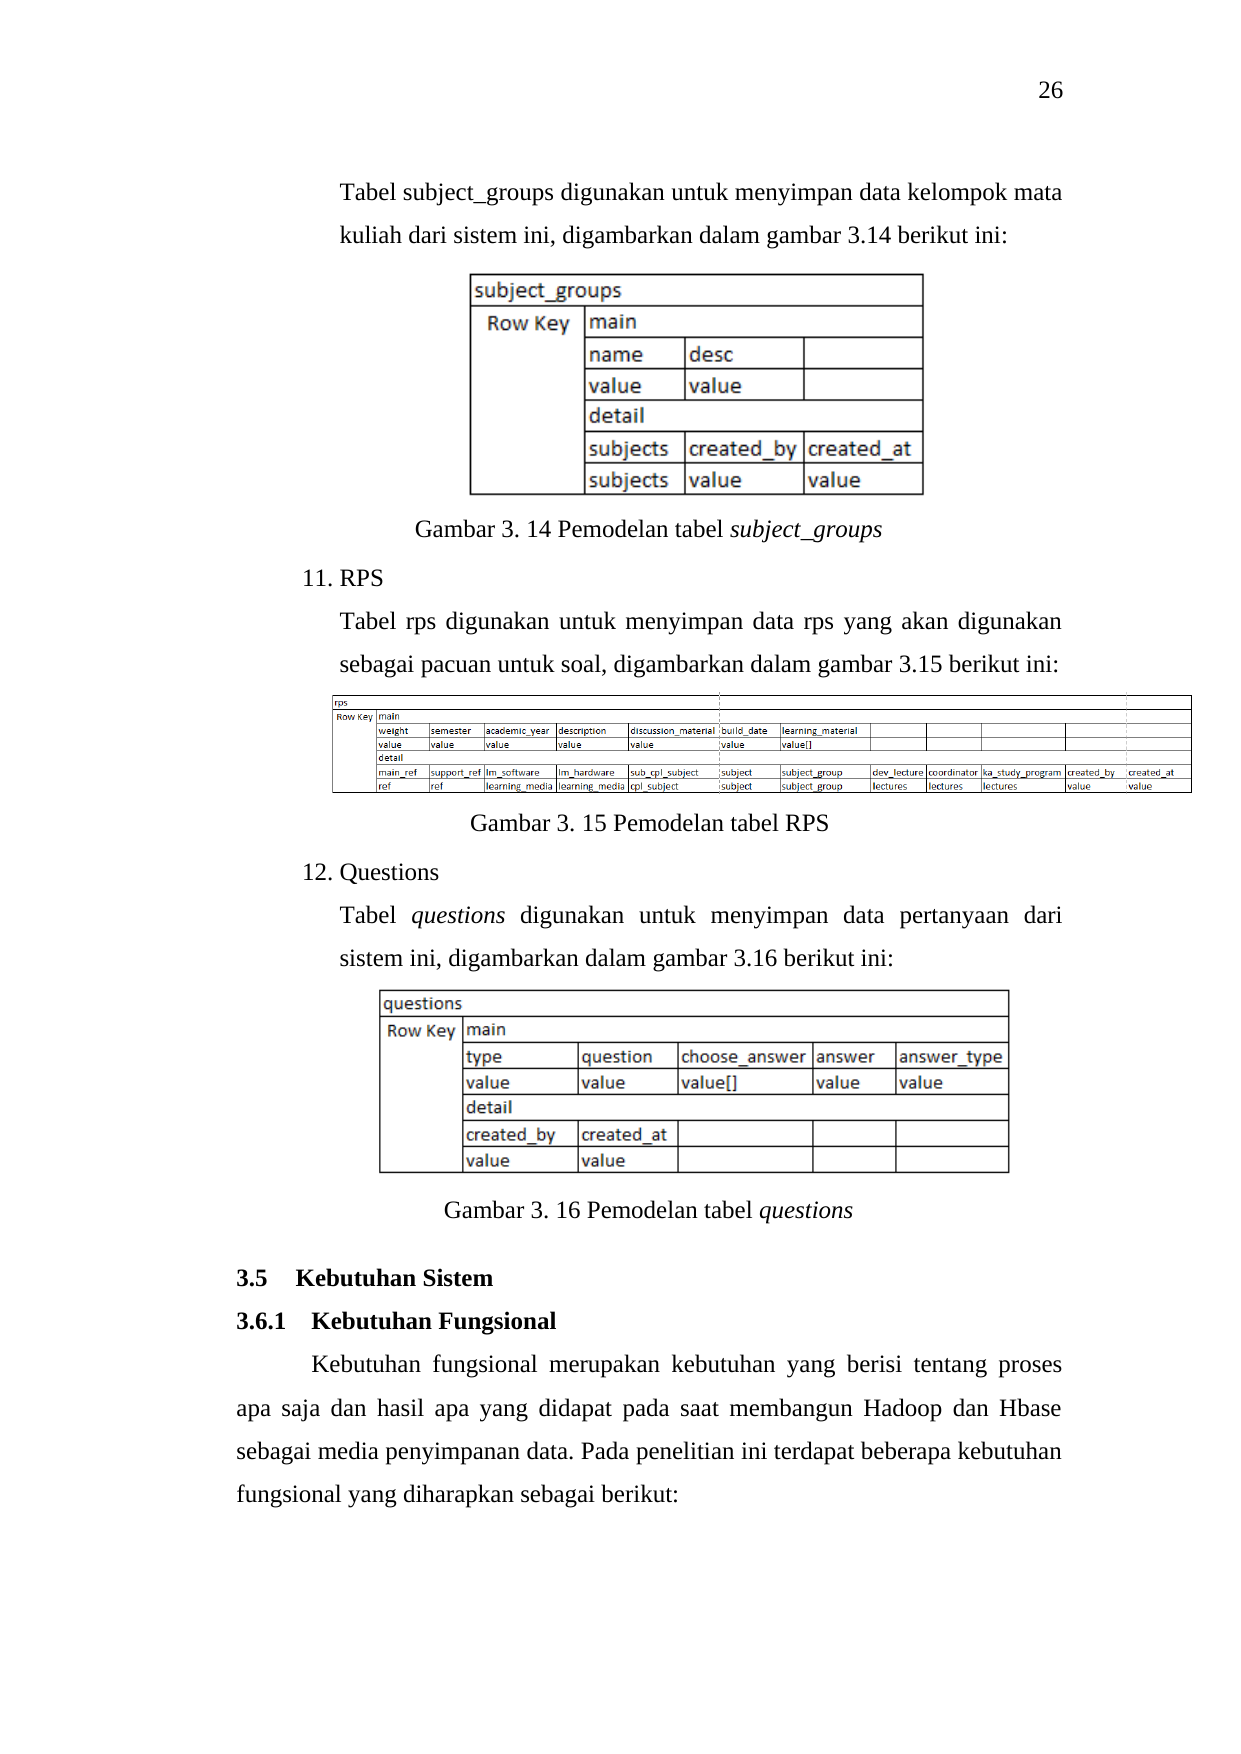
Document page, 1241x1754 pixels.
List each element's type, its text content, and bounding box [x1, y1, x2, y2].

list Kebutuhan Fungsional [236, 1306, 1063, 1335]
picture [459, 263, 934, 500]
picture [378, 986, 1015, 1181]
list RPS [302, 563, 1063, 592]
list Questions [302, 857, 1063, 886]
list Tabel subject_groups digunakan untuk menyimpan data kelompok mata kuliah dari sistem ini, digambarkan dalam gambar 3.14 berikut ini: [339, 177, 1063, 249]
list Tabel rps digunakan untuk menyimpan data rps yang akan digunakan sebagai pacuan untuk soal, digambarkan dalam gambar 3.15 berikut ini: [339, 606, 1063, 678]
picture [330, 692, 1193, 794]
subtitle Kebutuhan Sistem [236, 1263, 1063, 1292]
list Tabel questions digunakan untuk menyimpan data pertanyaan dari sistem ini, digambarkan dalam gambar 3.16 berikut ini: [339, 900, 1063, 972]
text Kebutuhan fungsional merupakan kebutuhan yang berisi tentang proses apa saja dan hasil apa yang didapat pada saat membangun Hadoop dan Hbase sebagai media penyimpanan data. Pada penelitian ini terdapat beberapa kebutuhan fungsional yang diharapkan sebagai berikut: [236, 1349, 1063, 1508]
